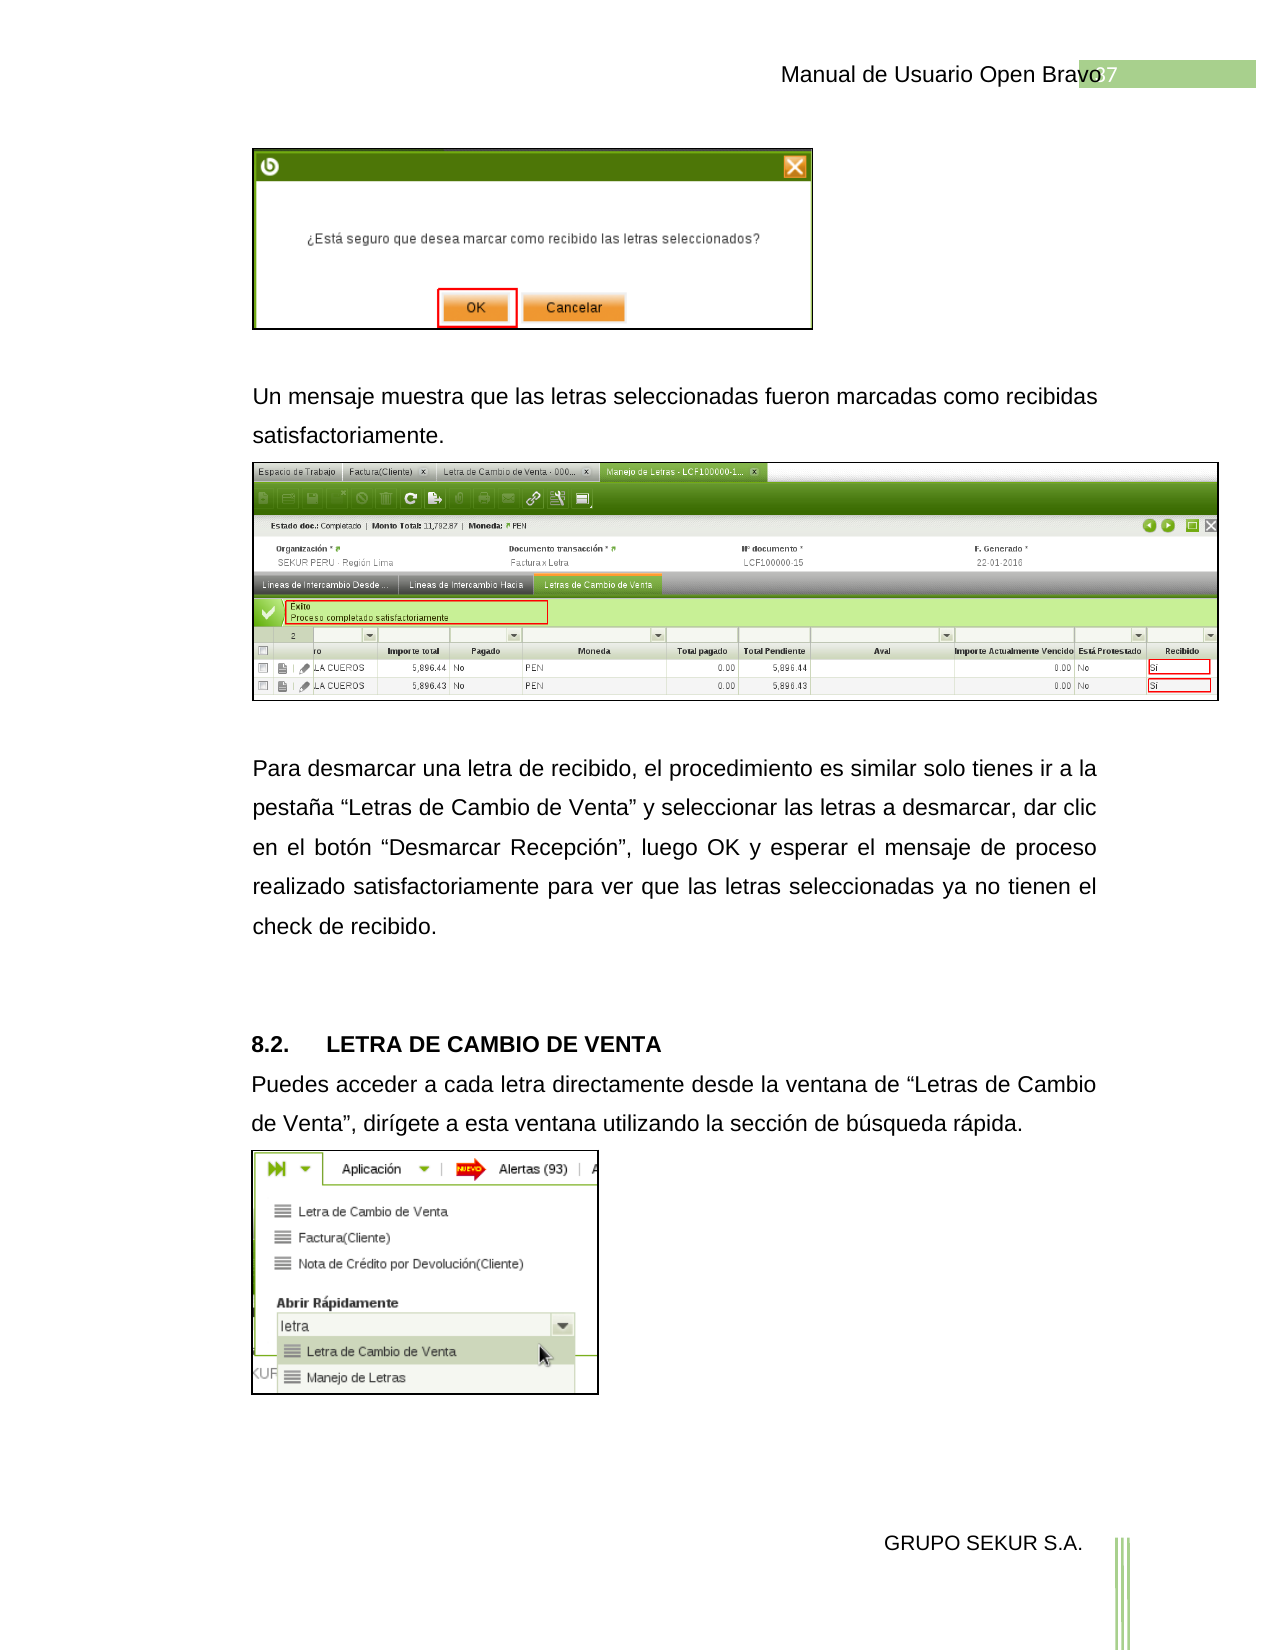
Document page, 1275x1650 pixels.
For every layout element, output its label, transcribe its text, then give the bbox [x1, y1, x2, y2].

list LETRA DE CAMBIO DE VENTA [251, 1031, 1098, 1057]
list Para desmarcar una letra de recibido, el procedimiento es similar solo tienes ir a la pestaña “Letras de Cambio de Venta” y seleccionar las letras a desmarcar, dar clic en el botón “Desmarcar Recepción”, luego OK y esperar el mensaje de proceso realizado satisfactoriamente para ver que las letras seleccionadas ya no tienen el check de recibido. [252, 755, 1098, 939]
picture [254, 463, 1217, 700]
list Un mensaje muestra que las letras seleccionadas fueron marcadas como recibidas satisfactoriamente. [252, 383, 1098, 449]
picture [253, 1151, 597, 1393]
text Puedes acceder a cada letra directamente desde la ventana de “Letras de Cambio de Venta”, dirígete a esta ventana utilizando la sección de búsqueda rápida. [251, 1071, 1098, 1136]
picture [254, 149, 812, 328]
